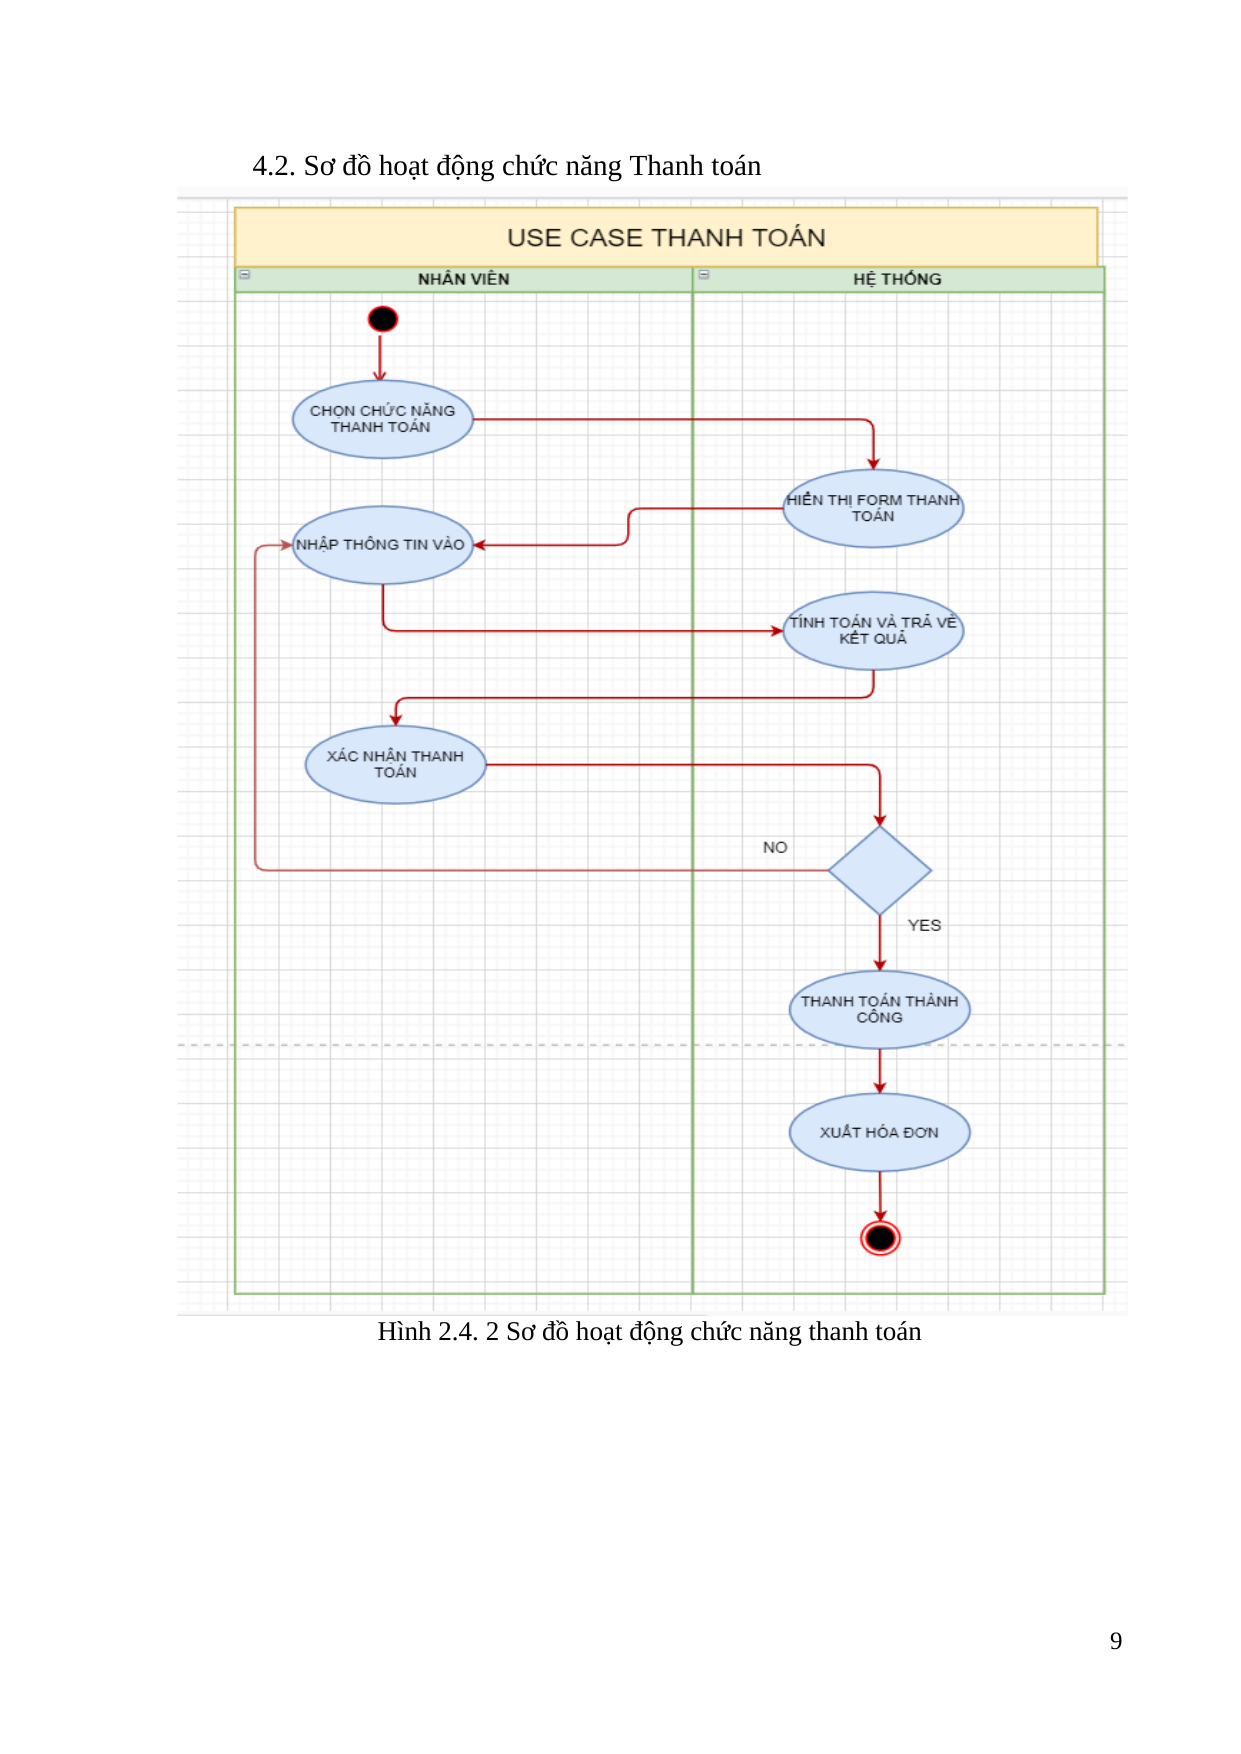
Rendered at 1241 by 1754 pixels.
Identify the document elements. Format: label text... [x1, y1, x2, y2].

text Hình 2.4. Sơ đồ hoạt động chức năng thanh toán [177, 1316, 1122, 1346]
subtitle 4.2. Sơ đồ hoạt động chức năng Thanh toán [252, 148, 1122, 181]
